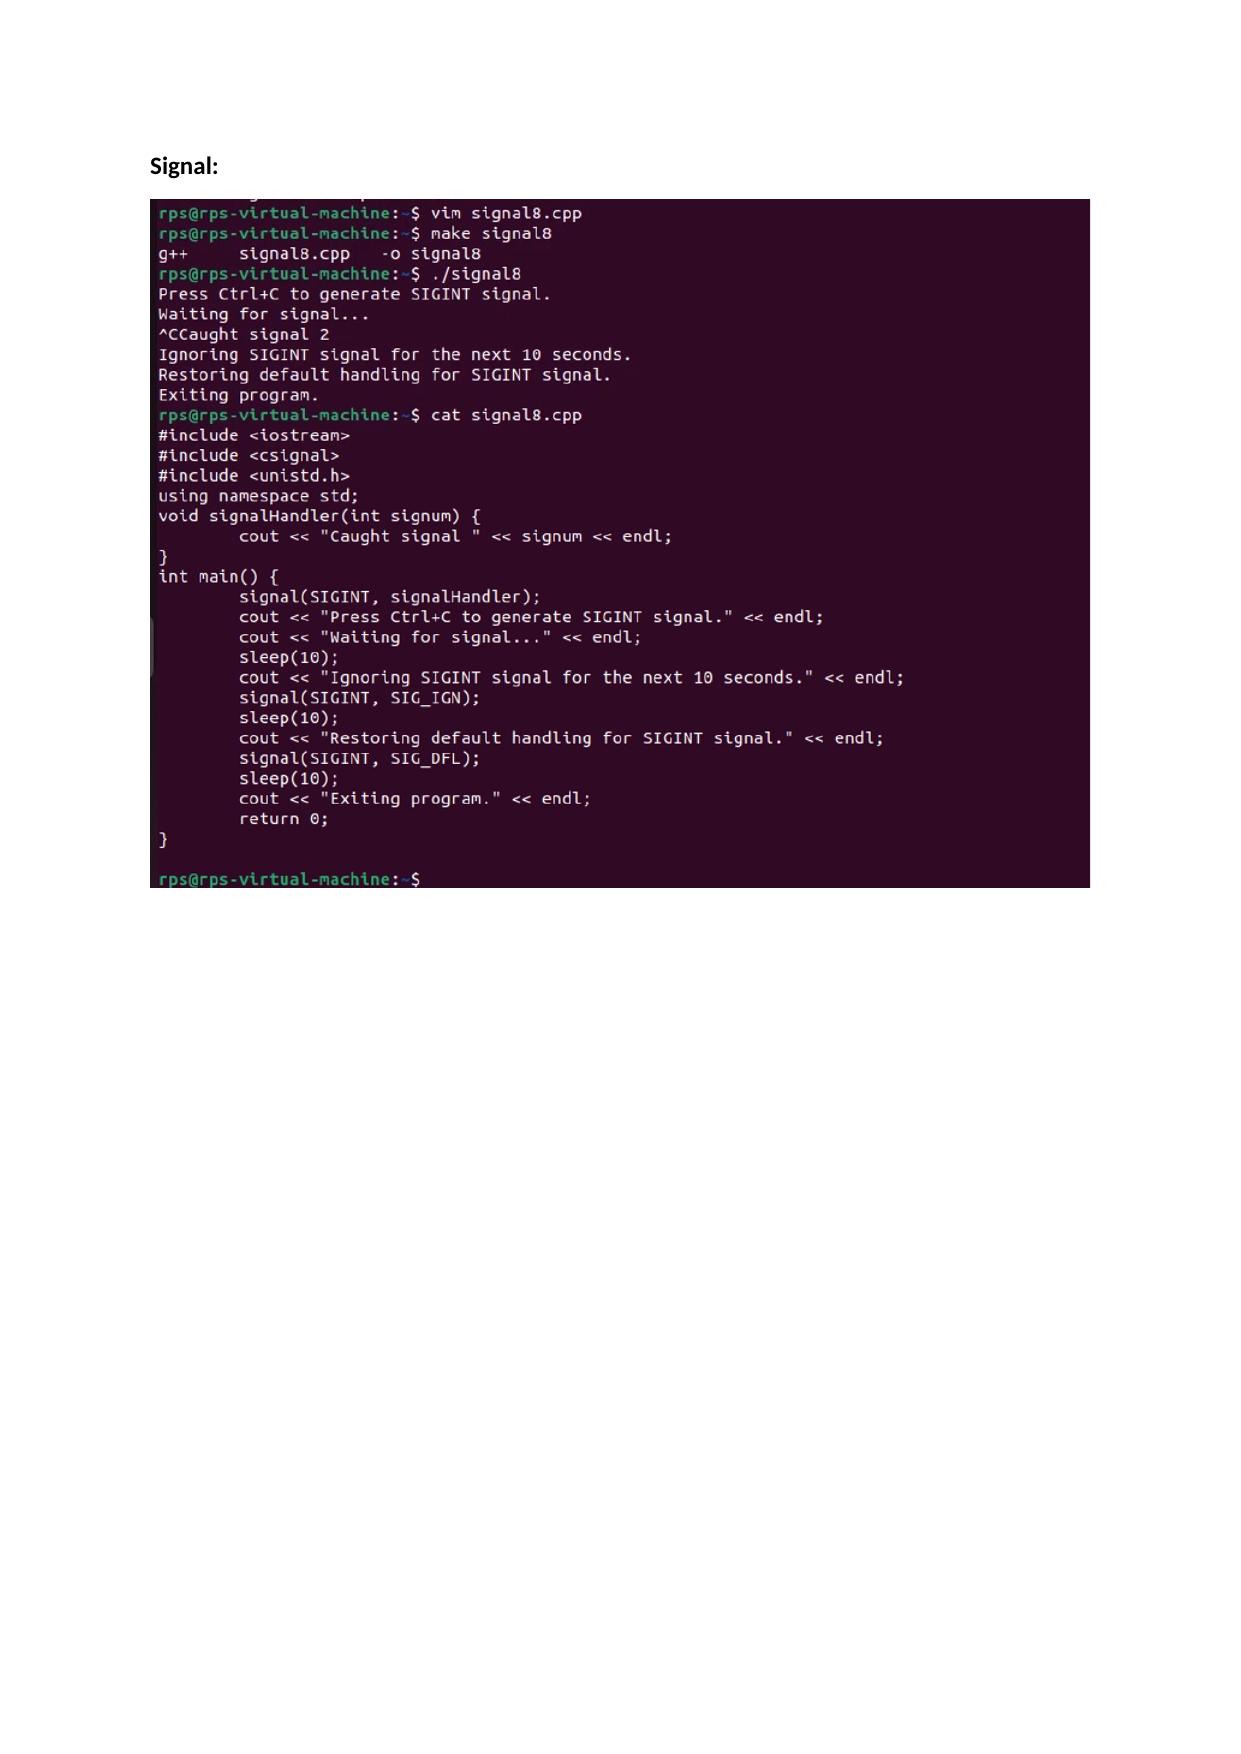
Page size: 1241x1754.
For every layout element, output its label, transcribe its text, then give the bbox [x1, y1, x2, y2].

text Signal: [150, 150, 1090, 181]
picture [150, 199, 1091, 888]
